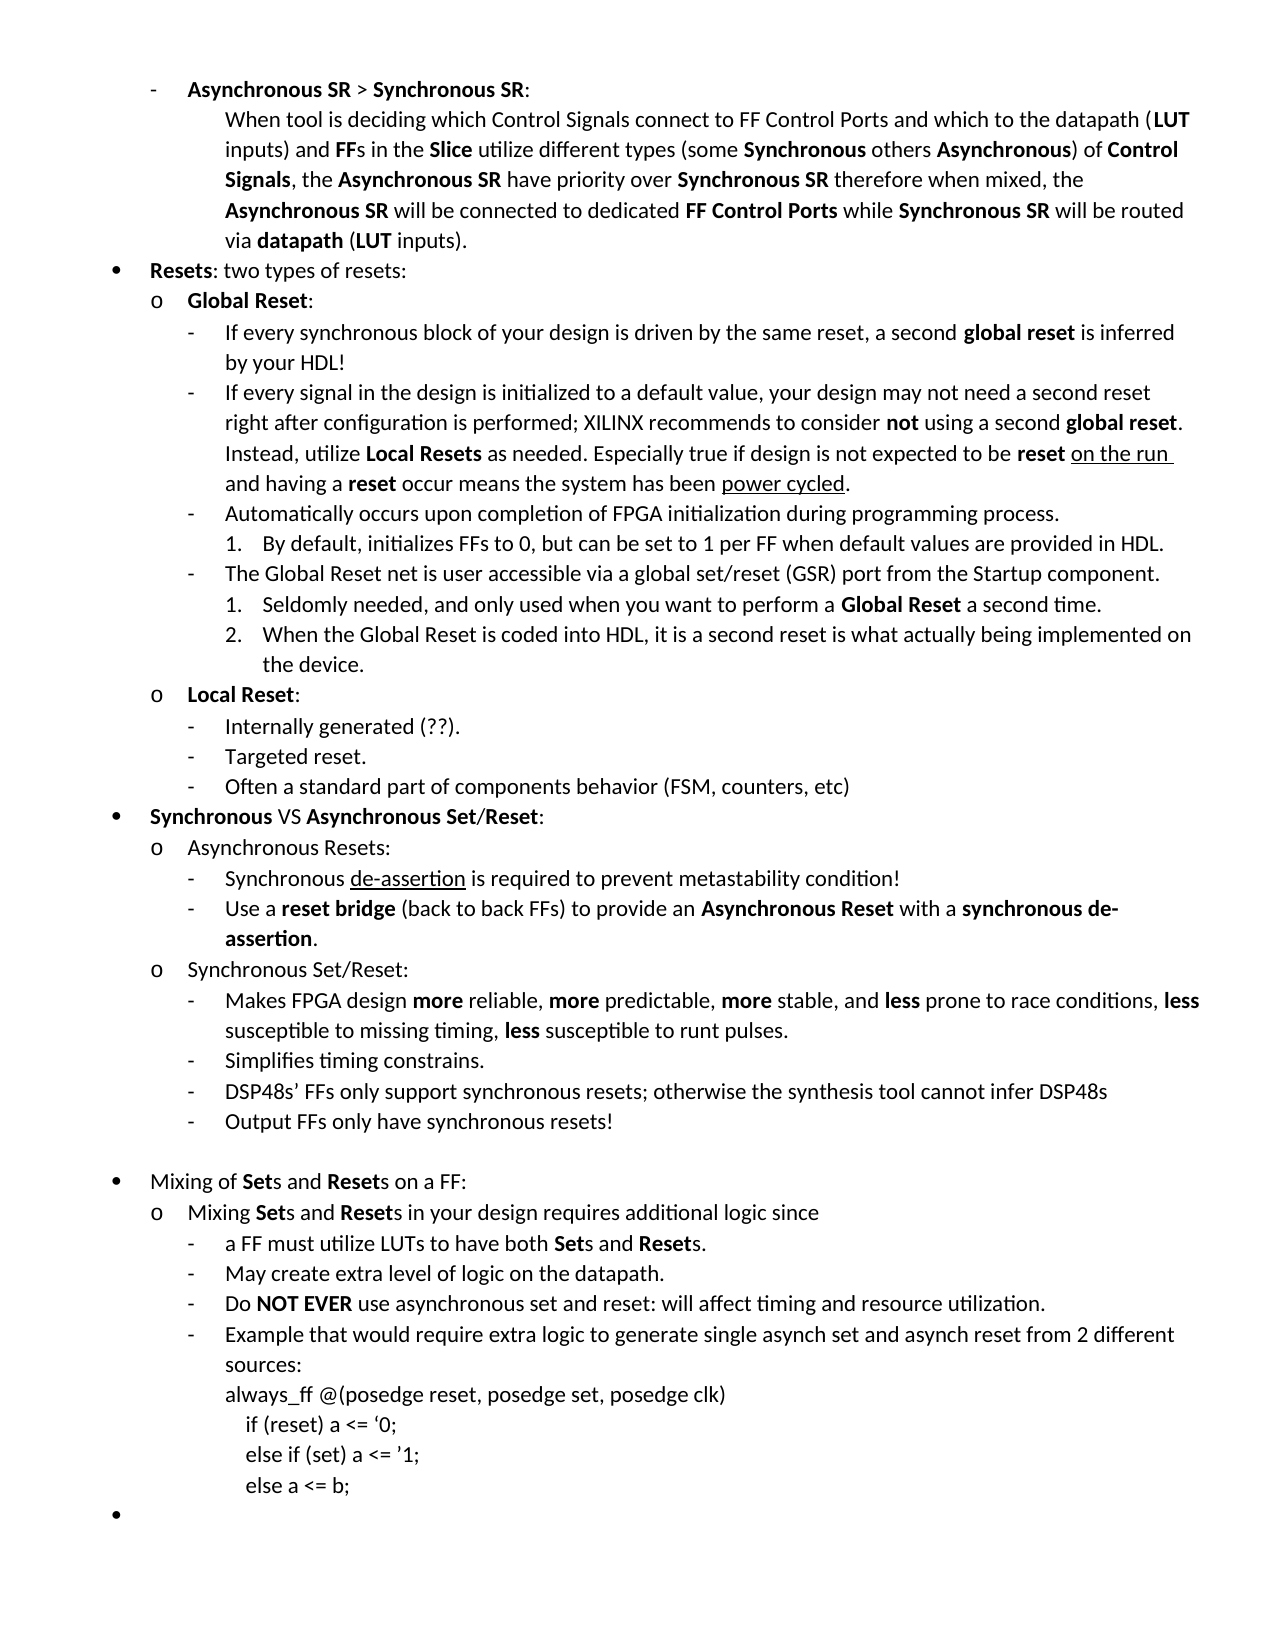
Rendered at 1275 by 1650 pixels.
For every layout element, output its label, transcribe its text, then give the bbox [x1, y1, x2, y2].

list a FF must utilize LUTs to have both Sets and Resets. [187, 1229, 1200, 1257]
list Output FFs only have synchronous resets! [187, 1107, 1200, 1135]
list DSP48s’ FFs only support synchronous resets; otherwise the synthesis tool cannot infer DSP48s [187, 1077, 1200, 1105]
list Do NOT EVER use asynchronous set and reset: will affect timing and resource utilization. [187, 1289, 1200, 1318]
list Targeted reset. [187, 742, 1200, 770]
list Simplifies timing constrains. [187, 1047, 1200, 1075]
list Automatically occurs upon completion of FPGA initialization during programming process. [187, 499, 1200, 527]
list else a <= b; [225, 1471, 1200, 1499]
list Makes FPGA design more reliable, more predictable, more stable, and less prone to race conditions, less susceptible to missing timing, less susceptible to runt pulses. [187, 986, 1200, 1044]
list When tool is deciding which Control Signals connect to FF Control Ports and which to the datapath (LUT inputs) and FFs in the Slice utilize different types (some Synchronous others Asynchronous) of Control Signals, the Asynchronous SR have priority over Synchronous SR therefore when mixed, the Asynchronous SR will be connected to dedicated FF Control Ports while Synchronous SR will be routed via datapath (LUT inputs). [225, 105, 1200, 254]
list Mixing Sets and Resets in your design requires additional logic since [150, 1198, 1200, 1227]
list Example that would require extra logic to generate single asynch set and asynch reset from 2 different sources: [187, 1320, 1200, 1378]
list Internally generated (??). [187, 712, 1200, 740]
list Mixing of Sets and Resets on a FF: [112, 1167, 1200, 1196]
list if (reset) a <= ‘0; [225, 1410, 1200, 1438]
list Asynchronous SR > Synchronous SR: [150, 75, 1200, 103]
list May create extra level of logic on the datapath. [187, 1259, 1200, 1287]
list Often a standard part of components behavior (FSM, counters, etc) [187, 772, 1200, 800]
list Synchronous de-assertion is required to prevent metastability condition! [187, 864, 1200, 892]
list else if (set) a <= ’1; [225, 1441, 1200, 1469]
list Global Reset: [150, 286, 1200, 316]
list always_ff @(posedge reset, posedge set, posedge clk) [225, 1380, 1200, 1408]
list Synchronous Set/Reset: [150, 955, 1200, 984]
list Use a reset bridge (back to back FFs) to provide an Asynchronous Reset with a synchronous de-assertion. [187, 894, 1200, 953]
list The Global Reset net is user accessible via a global set/reset (GSR) port from the Startup component. [187, 559, 1200, 588]
list When the Global Reset is coded into HDL, it is a second reset is what actually being implemented on the device. [225, 620, 1200, 678]
list If every synchronous block of your design is driven by the same reset, a second global reset is inferred by your HDL! [187, 318, 1200, 376]
list Seldomly needed, and only used when you want to perform a Global Reset a second time. [225, 590, 1200, 618]
list Local Reset: [150, 680, 1200, 709]
list By default, initializes FFs to 0, but can be set to 1 per FF when default values are provided in HDL. [225, 529, 1200, 557]
list Resets: two types of resets: [112, 256, 1200, 284]
list Asynchronous Resets: [150, 833, 1200, 862]
list Synchronous VS Asynchronous Set/Reset: [112, 802, 1200, 831]
list If every signal in the design is initialized to a default value, your design may not need a second reset right after configuration is performed; XILINX recommends to consider not using a second global reset. Instead, utilize Local Resets as needed. Especially true if design is not expected to be reset on the run and having a reset occur means the system has been power cycled. [187, 378, 1200, 497]
